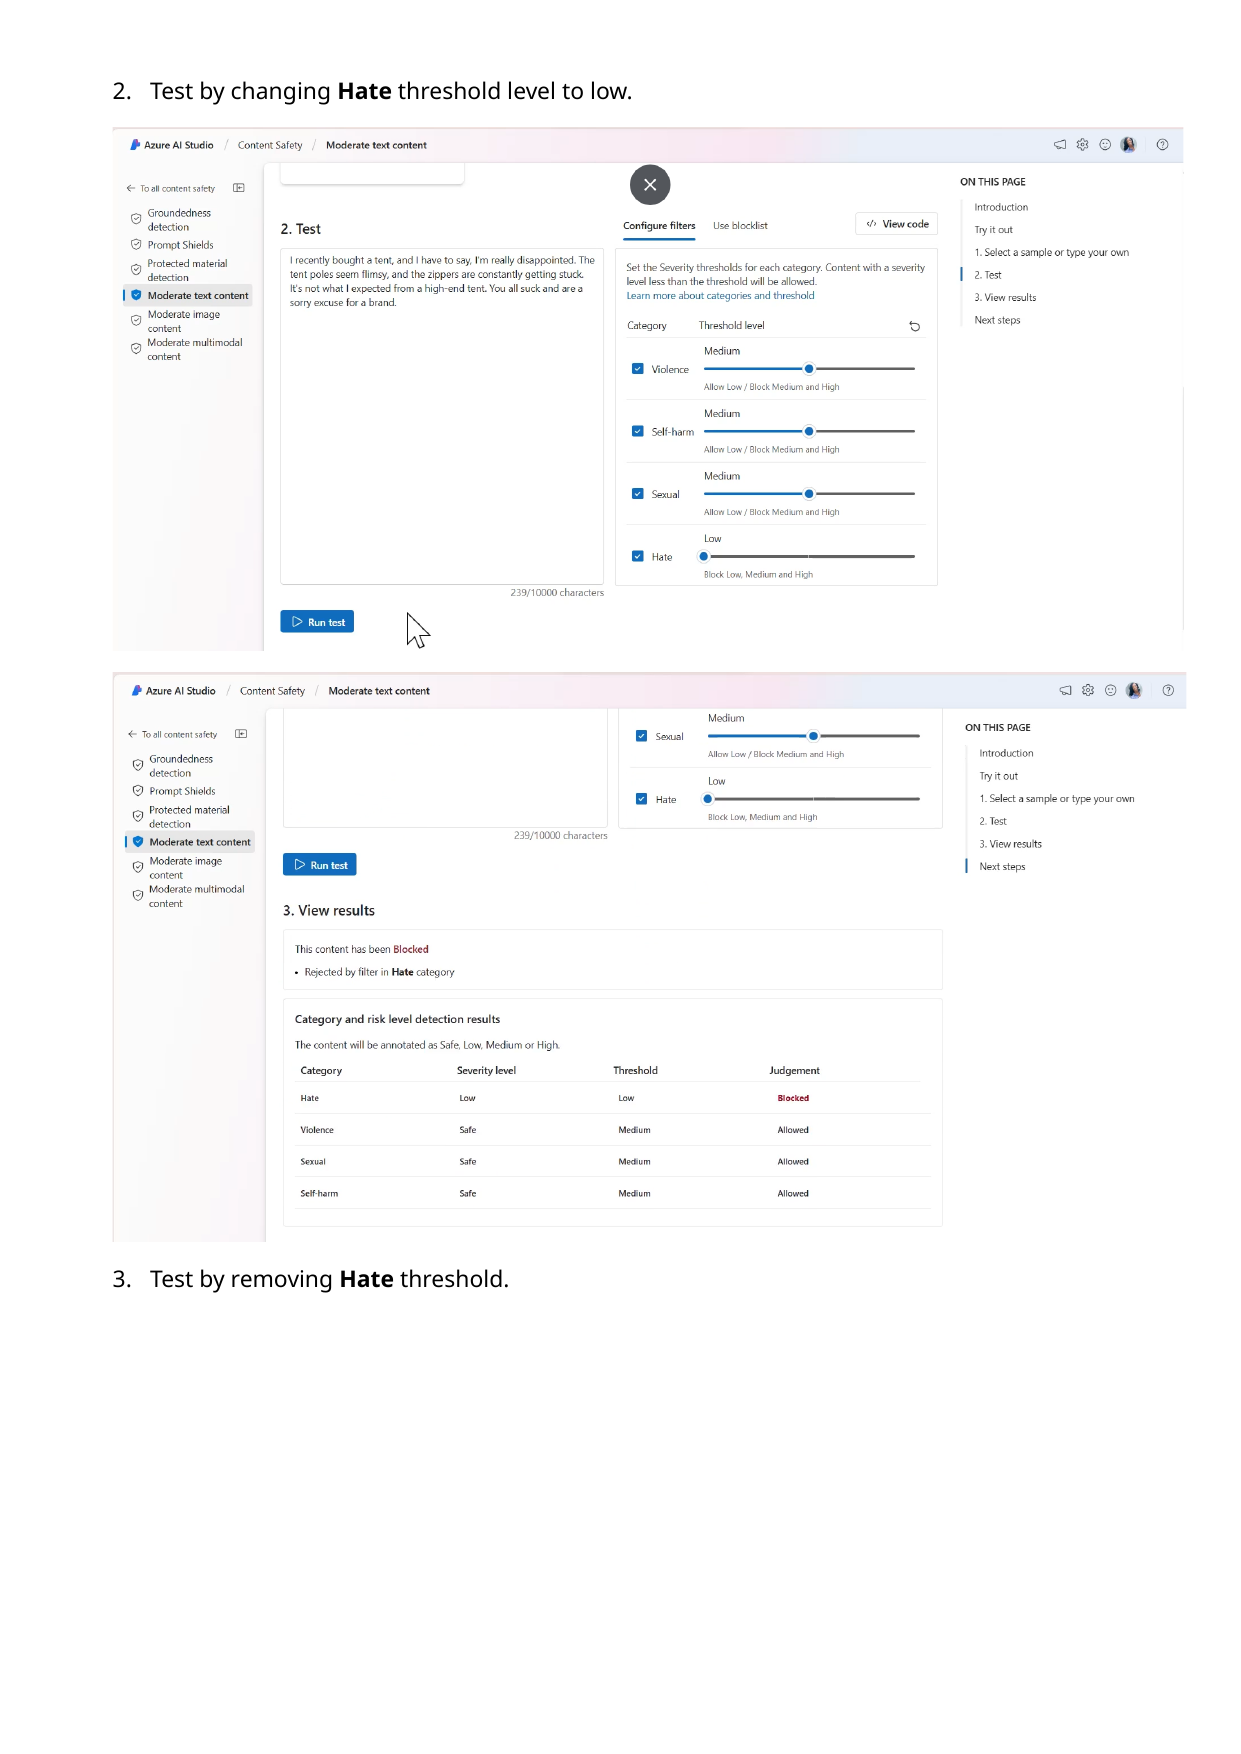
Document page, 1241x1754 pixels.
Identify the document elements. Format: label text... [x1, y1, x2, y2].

picture [112, 127, 1184, 651]
list Test by removing Hate threshold. [112, 1263, 1165, 1294]
list Test by changing Hate threshold level to low. [112, 75, 1165, 106]
picture [112, 672, 1187, 1242]
